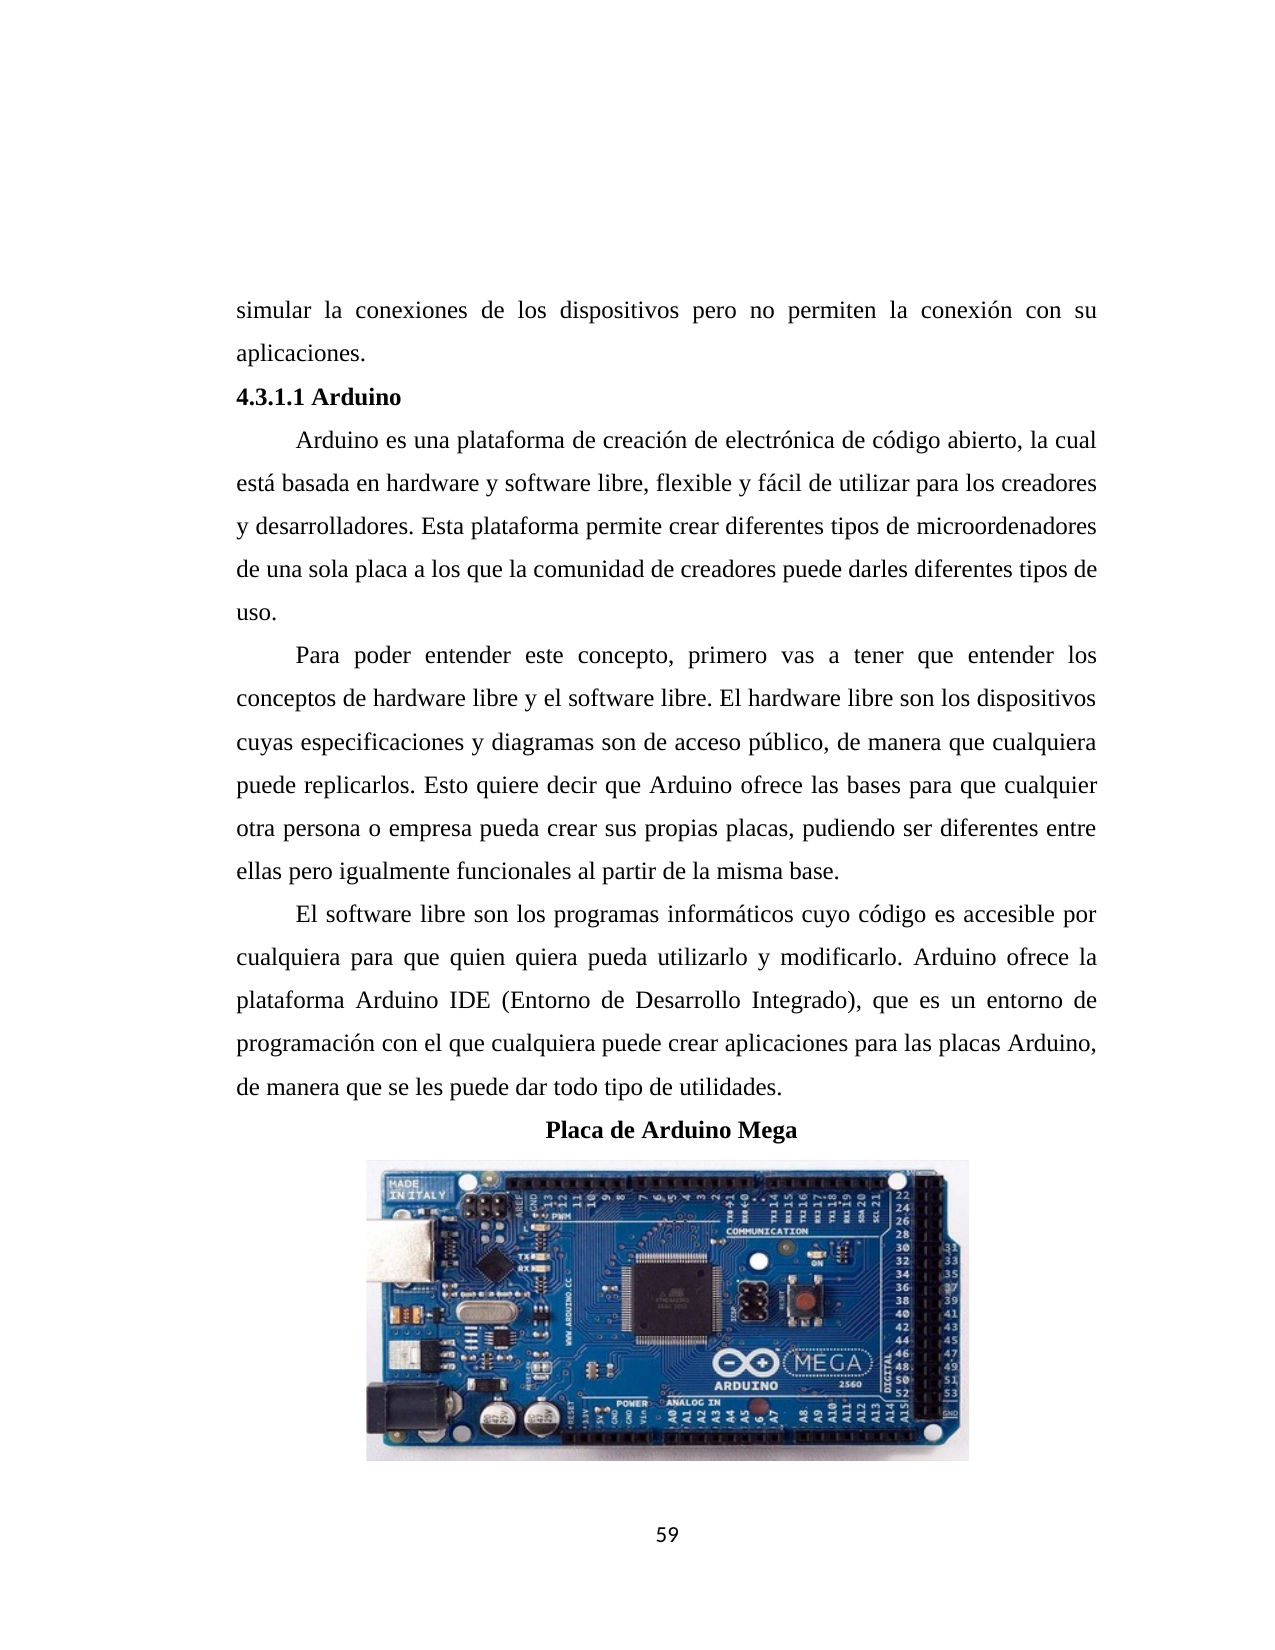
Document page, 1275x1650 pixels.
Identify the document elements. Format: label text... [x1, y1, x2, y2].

text Placa de Arduino Mega [236, 1115, 1098, 1143]
text Para poder entender este concepto, primero vas a tener que entender los conceptos de hardware libre y el software libre. El hardware libre son los dispositivos cuyas especificaciones y diagramas son de acceso público, de manera que cualquiera puede replicarlos. Esto quiere decir que Arduino ofrece las bases para que cualquier otra persona o empresa pueda crear sus propias placas, pudiendo ser diferentes entre ellas pero igualmente funcionales al partir de la misma base. [236, 640, 1098, 885]
text El software libre son los programas informáticos cuyo código es accesible por cualquiera para que quien quiera pueda utilizarlo y modificarlo. Arduino ofrece la plataforma Arduino IDE (Entorno de Desarrollo Integrado), que es un entorno de programación con el que cualquiera puede crear aplicaciones para las placas Arduino, de manera que se les puede dar todo tipo de utilidades. [236, 899, 1098, 1100]
picture [366, 1160, 970, 1461]
text Arduino es una plataforma de creación de electrónica de código abierto, la cual está basada en hardware y software libre, flexible y fácil de utilizar para los creadores y desarrolladores. Esta plataforma permite crear diferentes tipos de microordenadores de una sola placa a los que la comunidad de creadores puede darles diferentes tipos de uso. [236, 425, 1098, 626]
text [236, 295, 1098, 367]
text 4.3.1.1 Arduino [236, 382, 1098, 410]
